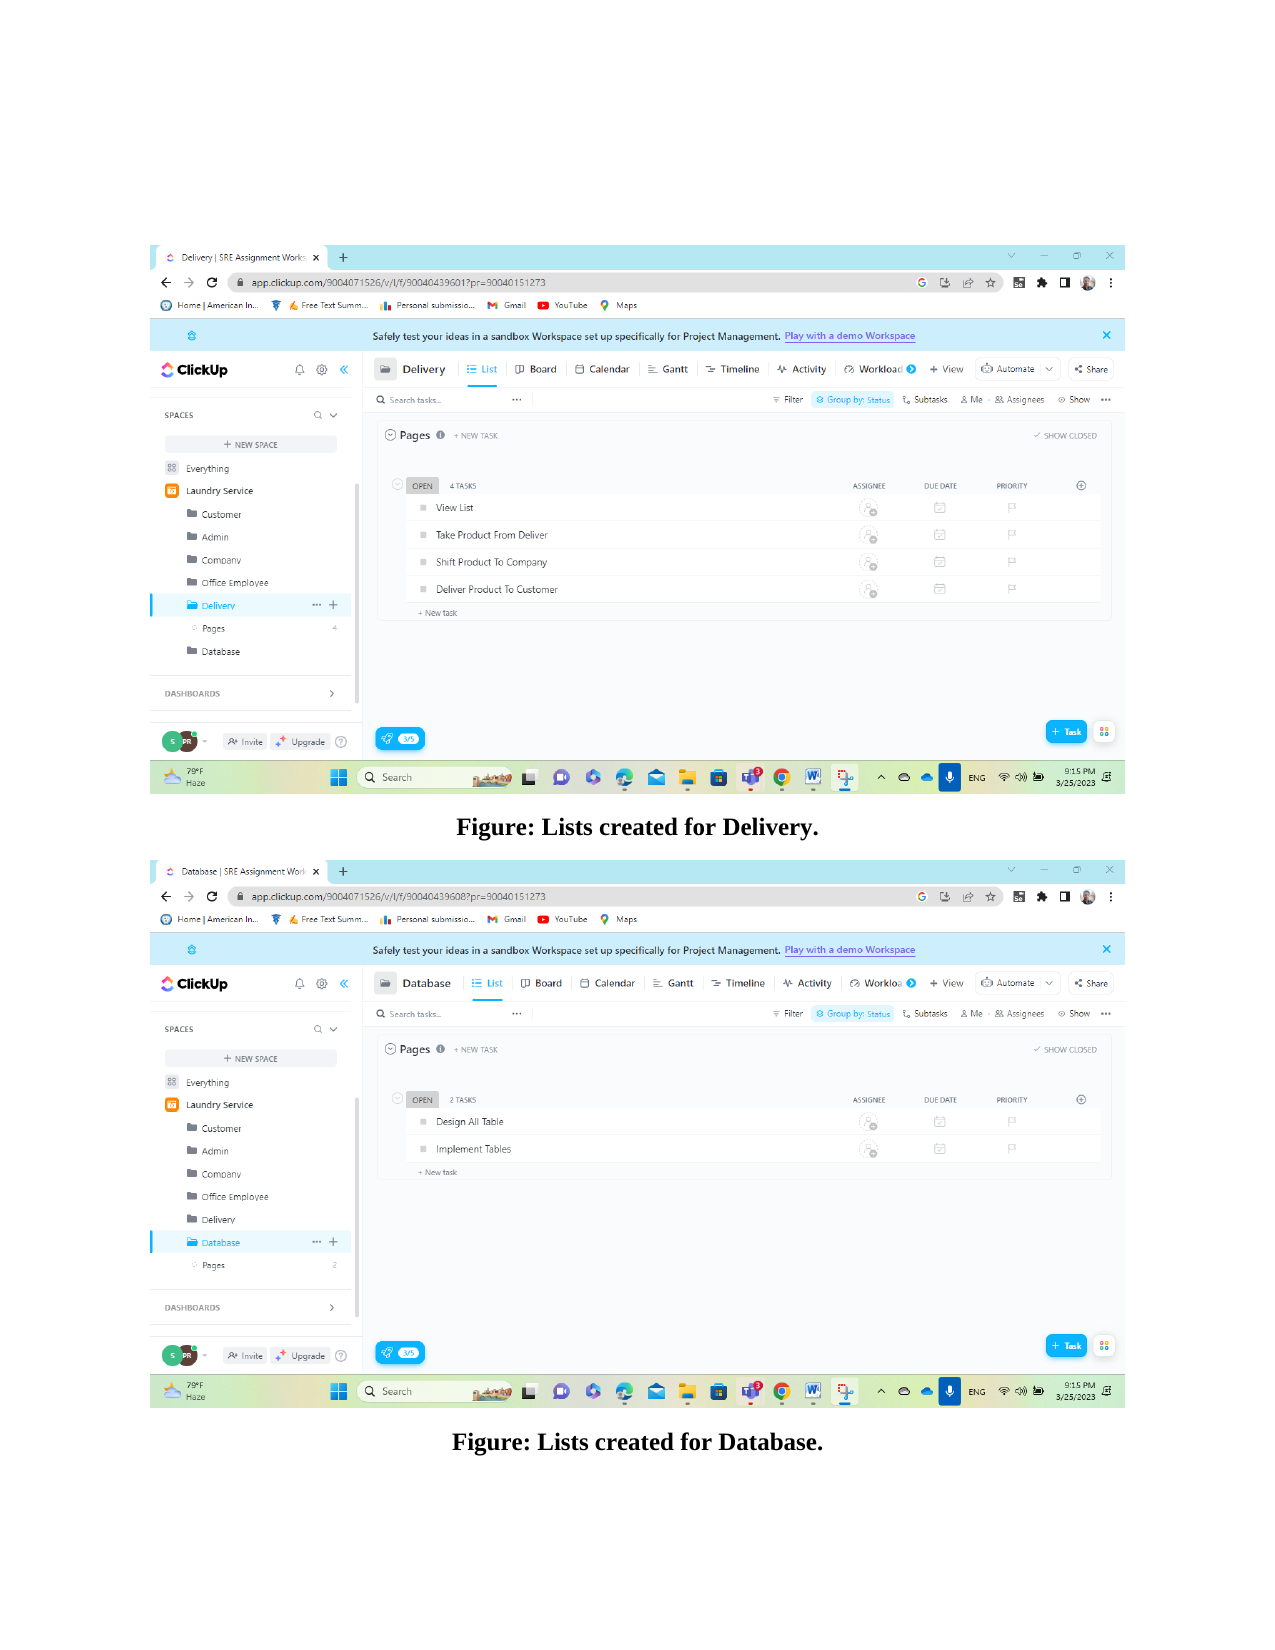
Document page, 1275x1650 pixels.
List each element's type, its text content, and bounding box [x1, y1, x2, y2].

text Figure: Lists created for Delivery. [150, 812, 1125, 841]
picture [150, 860, 1125, 1408]
text Figure: Lists created for Database. [150, 1427, 1125, 1456]
picture [150, 245, 1125, 794]
